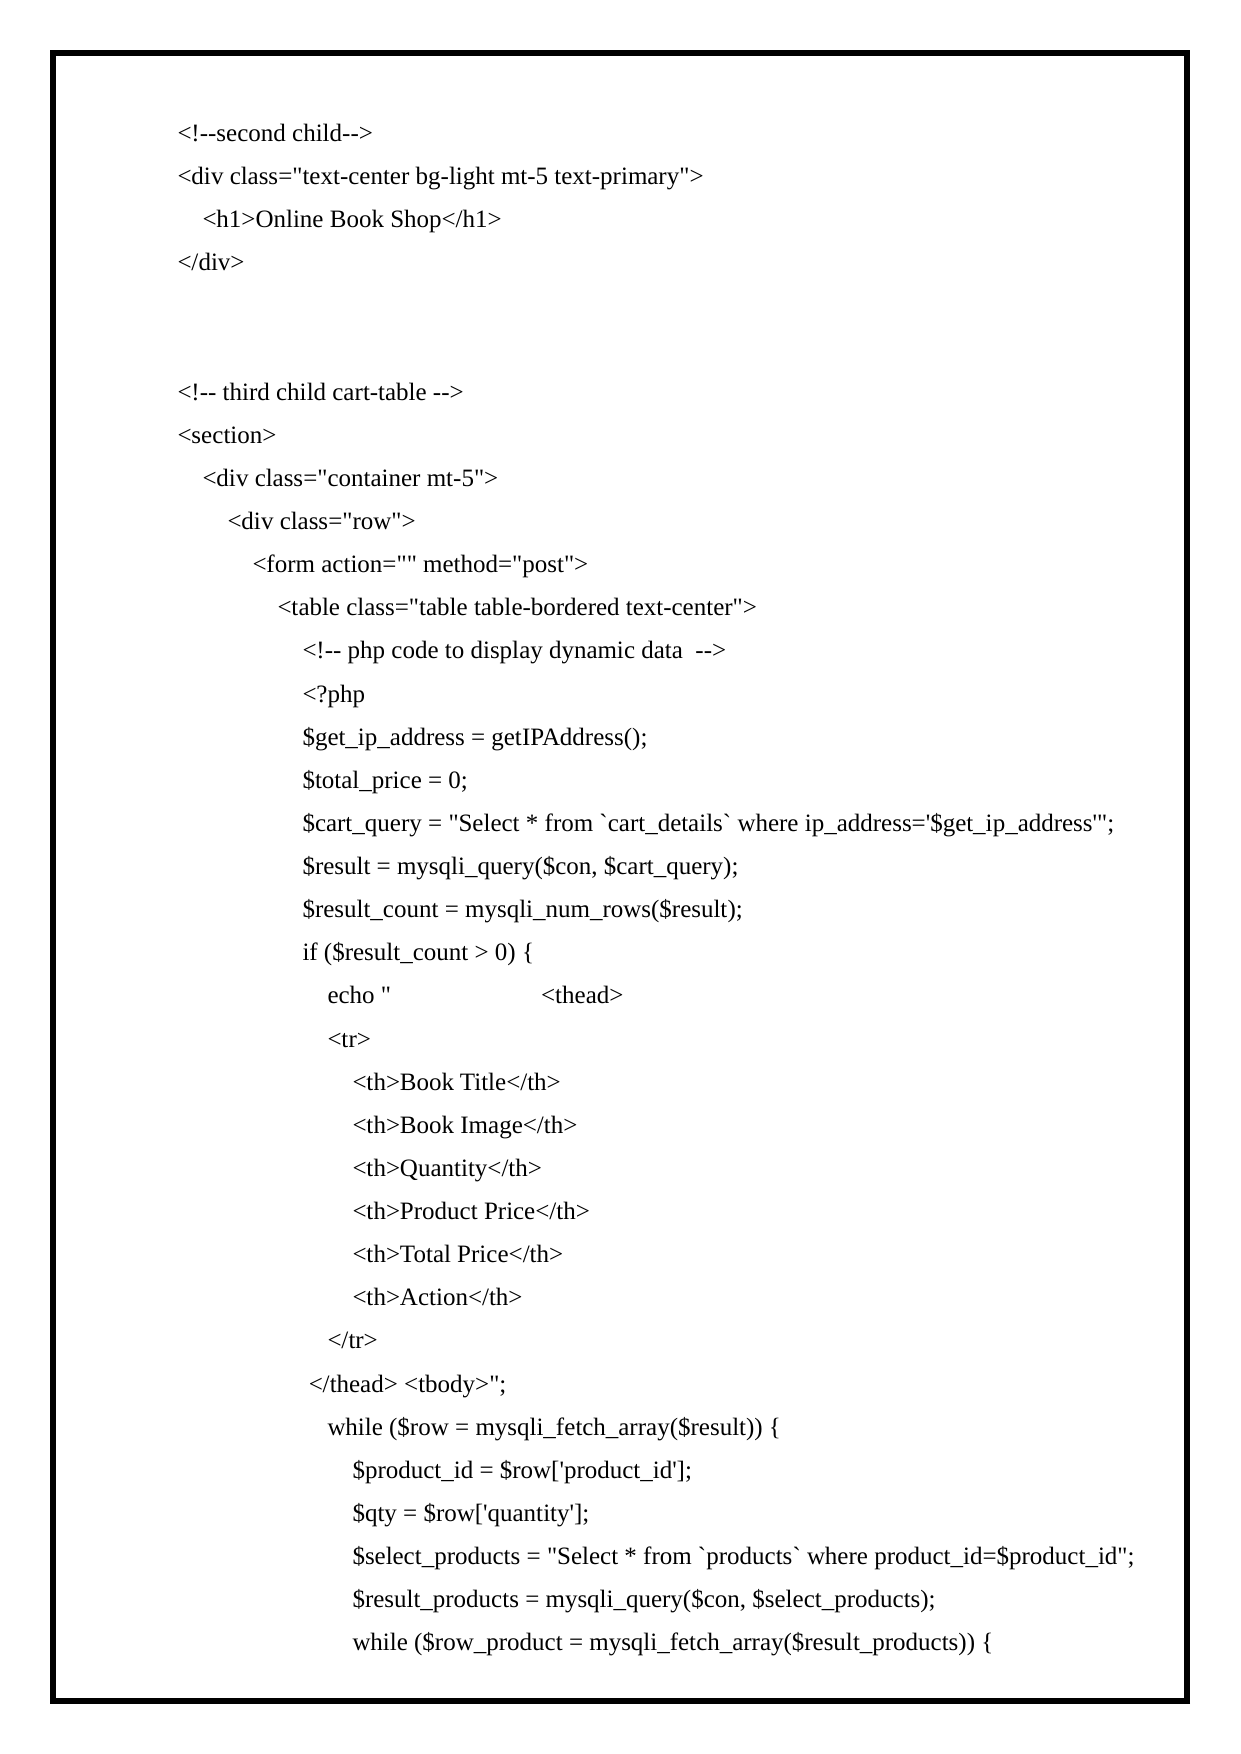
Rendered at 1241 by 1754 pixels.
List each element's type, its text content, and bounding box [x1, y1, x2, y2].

list $product_id = $row['product_id']; [127, 1455, 1165, 1484]
list </div> [127, 247, 1165, 276]
list <div class="container mt-5"> [127, 463, 1165, 492]
list $result_products = mysqli_query($con, $select_products); [127, 1584, 1165, 1613]
list <form action="" method="post"> [127, 549, 1165, 578]
list <div class="text-center bg-light mt-5 text-primary"> [127, 161, 1165, 190]
list <tr> [127, 1024, 1165, 1052]
list $cart_query = "Select * from `cart_details` where ip_address='$get_ip_address'"; [127, 808, 1165, 837]
list $result = mysqli_query($con, $cart_query); [127, 851, 1165, 880]
list <section> [127, 420, 1165, 449]
list $total_price = 0; [127, 765, 1165, 794]
list <th>Total Price</th> [127, 1239, 1165, 1268]
list <th>Product Price</th> [127, 1196, 1165, 1225]
list while ($row_product = mysqli_fetch_array($result_products)) { [127, 1627, 1165, 1656]
list <!-- third child cart-table --> [127, 377, 1165, 406]
list <th>Book Title</th> [127, 1067, 1165, 1096]
list if ($result_count > 0) { [127, 937, 1165, 966]
list $result_count = mysqli_num_rows($result); [127, 894, 1165, 923]
list <th>Quantity</th> [127, 1153, 1165, 1182]
list <h1>Online Book Shop</h1> [127, 204, 1165, 233]
list <th>Book Image</th> [127, 1110, 1165, 1139]
list <table class="table table-bordered text-center"> [127, 592, 1165, 621]
list while ($row = mysqli_fetch_array($result)) { [127, 1412, 1165, 1441]
list <!-- php code to display dynamic data --> [127, 636, 1165, 664]
list $select_products = "Select * from `products` where product_id=$product_id"; [127, 1541, 1165, 1570]
list $get_ip_address = getIPAddress(); [127, 722, 1165, 751]
list echo " <thead> [127, 981, 1165, 1009]
list $qty = $row['quantity']; [127, 1498, 1165, 1527]
list <div class="row"> [127, 506, 1165, 535]
list <!--second child--> [127, 118, 1165, 147]
list <th>Action</th> [127, 1282, 1165, 1311]
list <?php [127, 679, 1165, 707]
list </tr> [127, 1326, 1165, 1354]
list </thead> <tbody>"; [127, 1369, 1165, 1397]
